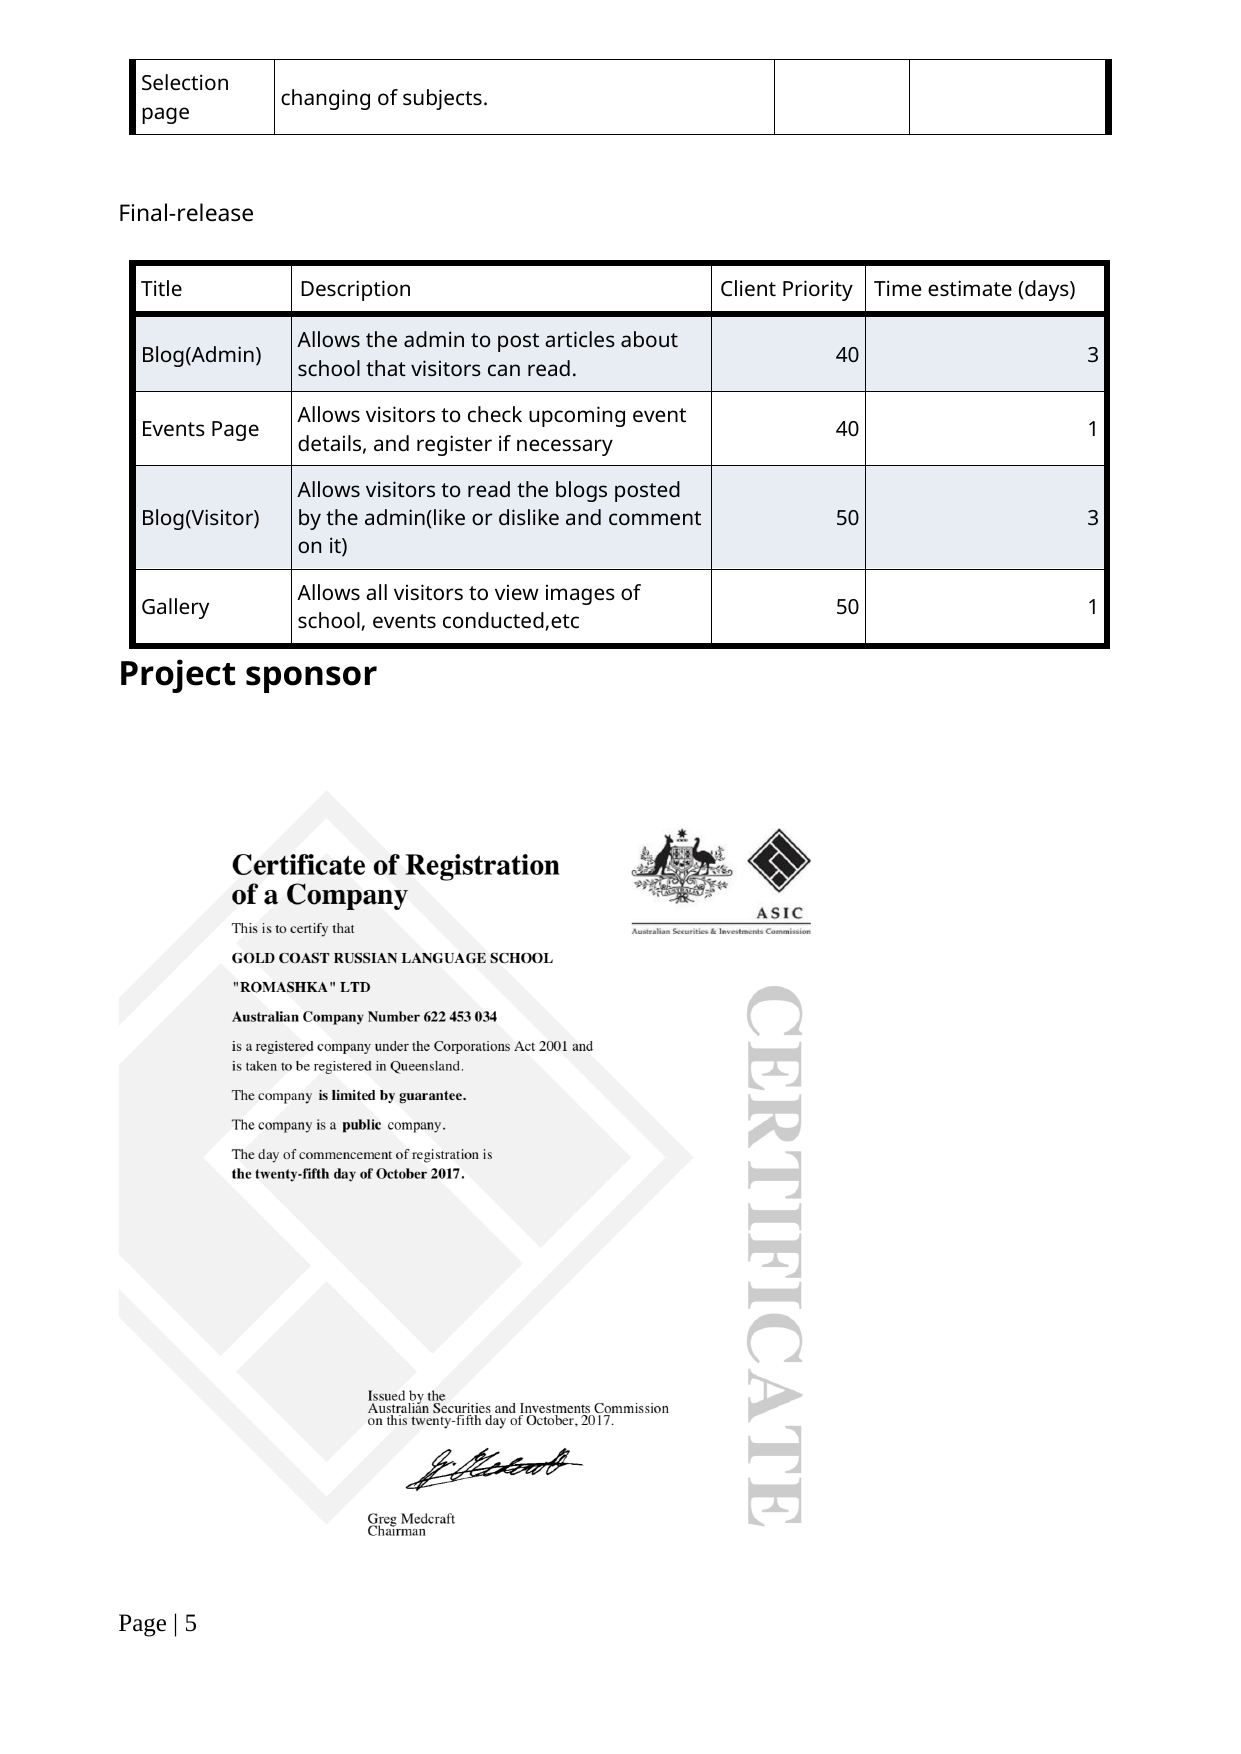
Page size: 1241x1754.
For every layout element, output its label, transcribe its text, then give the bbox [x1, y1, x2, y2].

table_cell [275, 60, 774, 134]
table_cell Blog(Admin) [136, 317, 291, 391]
table_cell Gallery [136, 570, 291, 643]
table_cell 50 [712, 466, 865, 568]
table_cell 3 [866, 317, 1104, 391]
table_cell Allows all visitors to view images of school, events conducted,etc [292, 570, 711, 643]
table_cell 20 [775, 60, 909, 134]
table_cell Events Page [136, 392, 291, 465]
table_cell 40 [712, 317, 865, 391]
table_header Title [136, 266, 291, 311]
table_cell Allows visitors to read the blogs posted by the admin(like or dislike and comment on it) [292, 466, 711, 568]
table_cell 5 [910, 60, 1105, 134]
table_header Time estimate (days) [866, 266, 1104, 311]
table_cell 1 [866, 392, 1104, 465]
table_cell Allows visitors to check upcoming event details, and register if necessary [292, 392, 711, 465]
table_cell 3 [866, 466, 1104, 568]
table_cell Blog(Visitor) [136, 466, 291, 568]
table_cell Allows the admin to post articles about school that visitors can read. [292, 317, 711, 391]
table_header Client Priority [712, 266, 865, 311]
table_header Description [292, 266, 711, 311]
text Final-release [118, 197, 1122, 228]
table_cell 40 [712, 392, 865, 465]
table_cell 1 [866, 570, 1104, 643]
subtitle Project sponsor [118, 649, 1122, 695]
table_cell 50 [712, 570, 865, 643]
table_cell Edit Selection page [136, 60, 274, 134]
